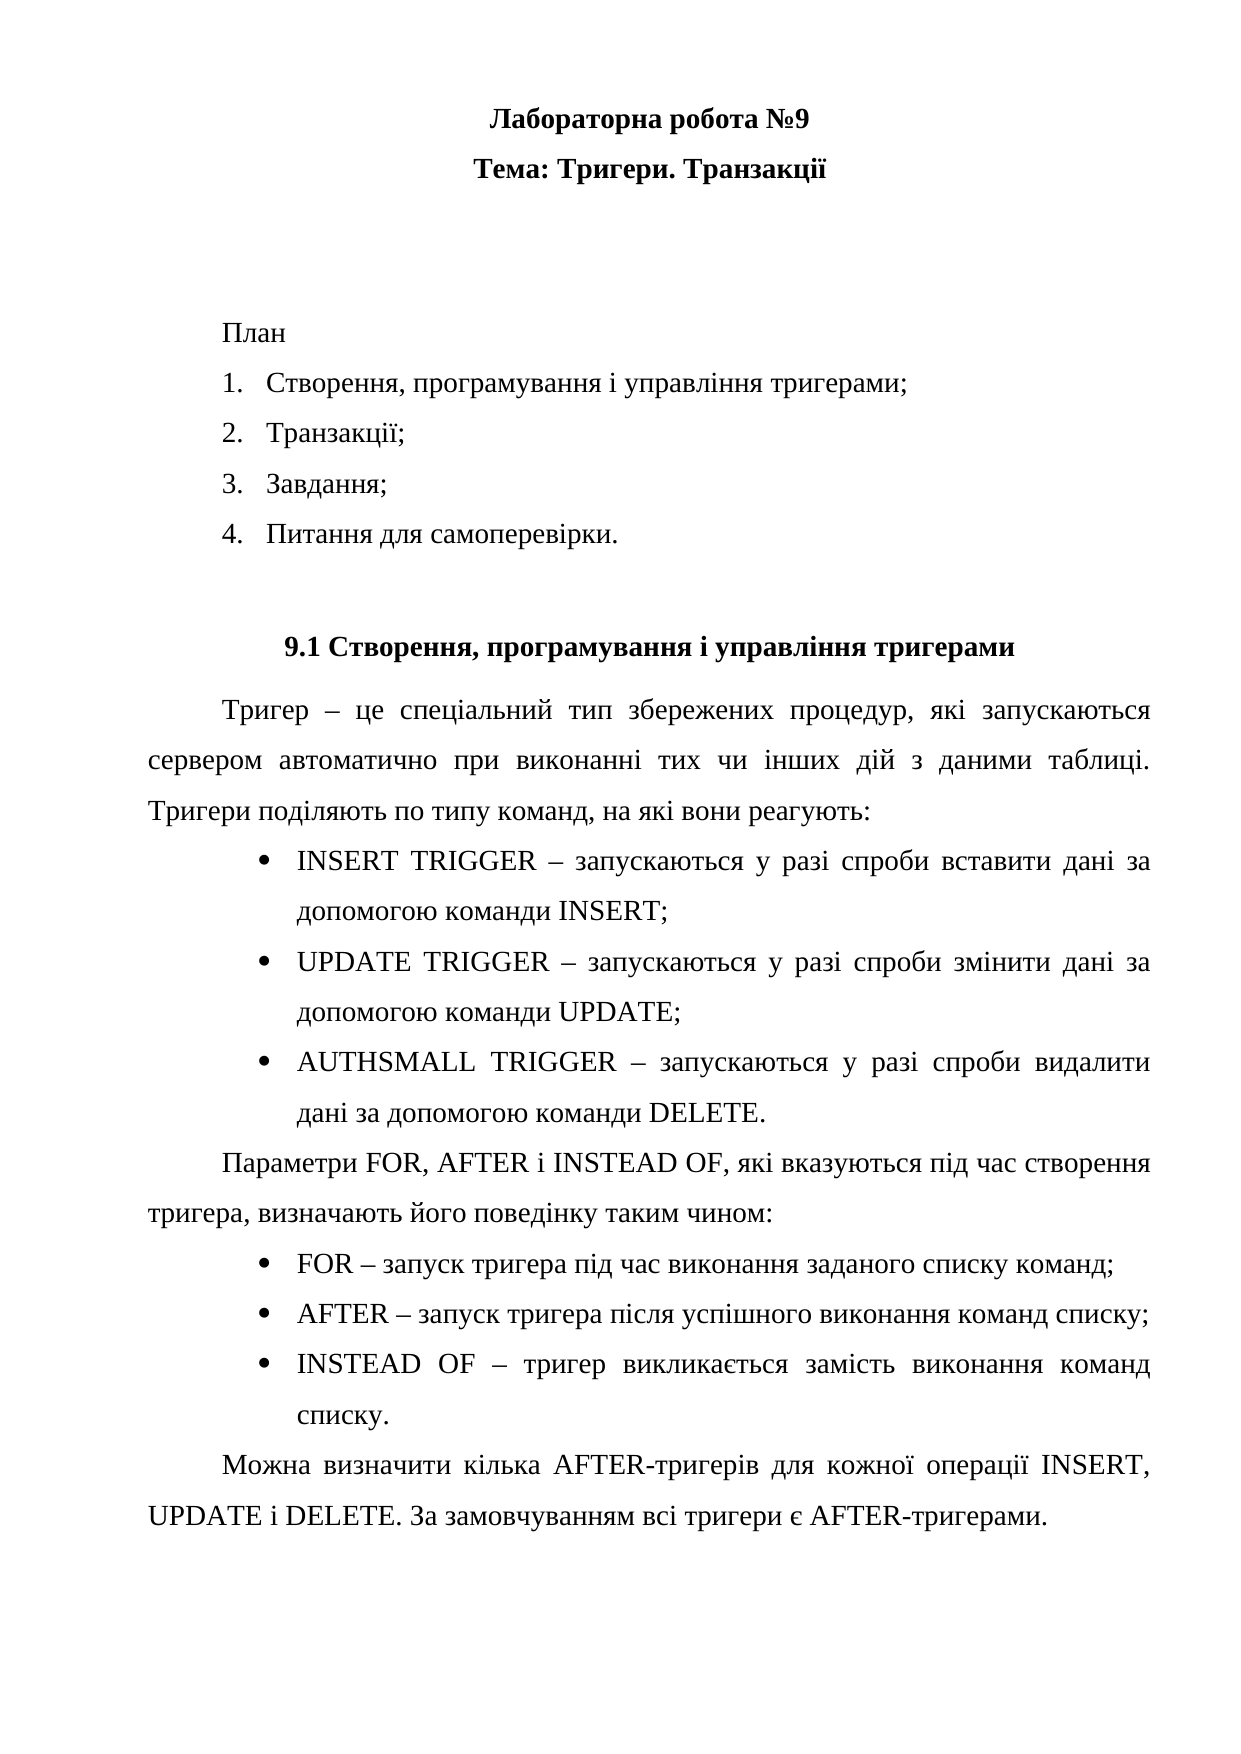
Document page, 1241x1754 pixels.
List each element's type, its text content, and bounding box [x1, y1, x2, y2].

subtitle Тема: Тригери. Транзакції [148, 151, 1152, 185]
text Параметри FOR, AFTER і INSTEAD OF, які вказуються під час створення тригера, визначають його поведінку таким чином: [148, 1145, 1152, 1229]
text 1. Створення, програмування і управління тригерами; [148, 365, 1152, 399]
subtitle 9.1 Створення, програмування і управління тригерами [148, 629, 1152, 663]
text 4. Питання для самоперевірки. [148, 516, 1152, 550]
list UPDATE TRIGGER – запускаються у разі спроби змінити дані за допомогою команди UPDATE; [259, 944, 1152, 1028]
list AUTHSMALL TRIGGER – запускаються у разі спроби видалити дані за допомогою команди DELETE. [259, 1044, 1152, 1128]
subtitle Лабораторна робота №9 [148, 101, 1152, 135]
list FOR – запуск тригера під час виконання заданого списку команд; [259, 1246, 1152, 1279]
list AFTER – запуск тригера після успішного виконання команд списку; [259, 1296, 1152, 1330]
text 2. Транзакції; [148, 416, 1152, 449]
text 3. Завдання; [148, 466, 1152, 499]
text План [148, 315, 1152, 348]
text Тригер – це спеціальний тип збережених процедур, які запускаються сервером автоматично при виконанні тих чи інших дій з даними таблиці. Тригери поділяють по типу команд, на які вони реагують: [148, 692, 1152, 826]
text Можна визначити кілька AFTER-тригерів для кожної операції INSERT, UPDATE і DELETE. За замовчуванням всі тригери є AFTER-тригерами. [148, 1447, 1152, 1531]
list INSERT TRIGGER – запускаються у разі спроби вставити дані за допомогою команди INSERT; [259, 843, 1152, 927]
list INSTEAD OF – тригер викликається замість виконання команд списку. [259, 1347, 1152, 1431]
